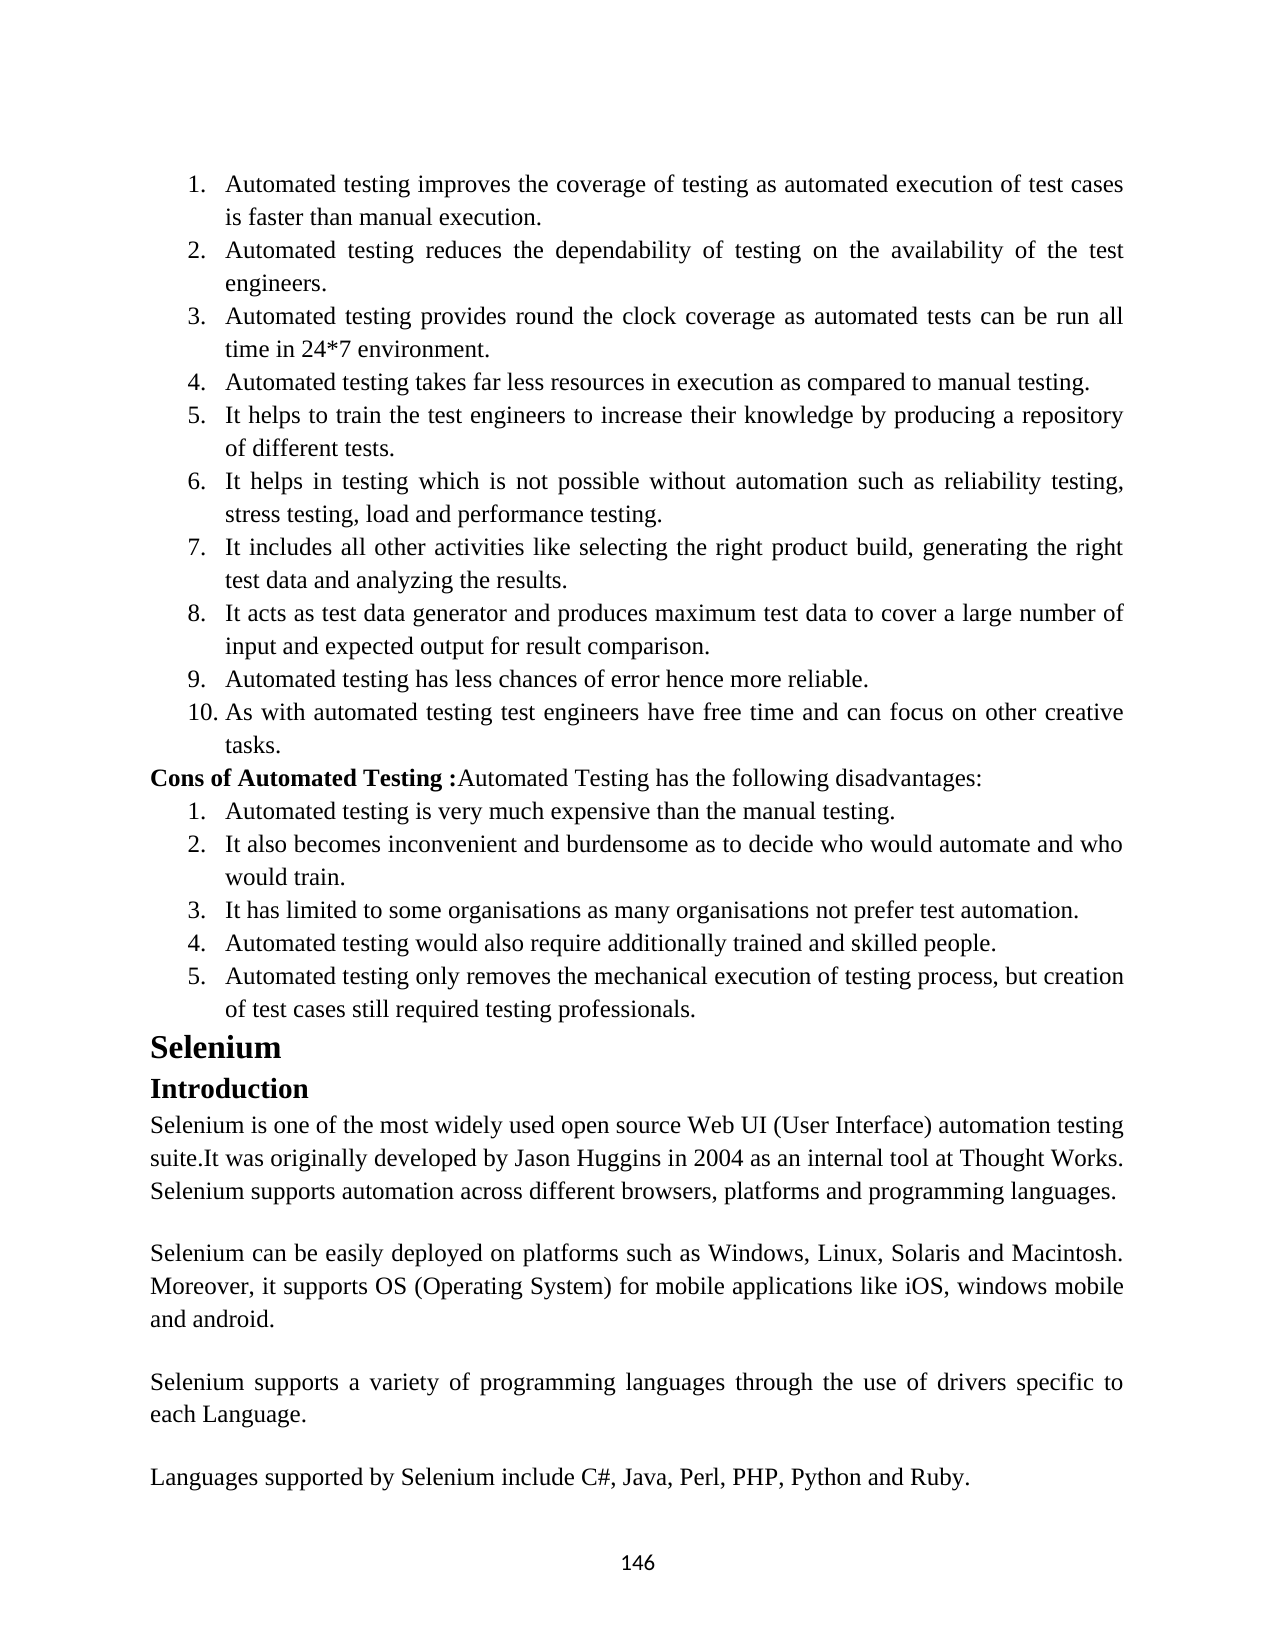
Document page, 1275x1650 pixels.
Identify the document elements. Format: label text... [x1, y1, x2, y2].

list It helps in testing which is not possible without automation such as reliability testing, stress testing, load and performance testing. [187, 466, 1125, 528]
text Selenium is one of the most widely used open source Web UI (User Interface) automation testing suite.It was originally developed by Jason Huggins in 2004 as an internal tool at Thought Works. Selenium supports automation across different browsers, platforms and programming languages. [150, 1110, 1125, 1205]
list Automated testing takes far less resources in execution as compared to manual testing. [187, 367, 1125, 396]
text Languages supported by Selenium include C#, Java, Perl, PHP, Python and Ruby. [150, 1462, 1125, 1491]
list As with automated testing test engineers have free time and can focus on other creative tasks. [187, 697, 1125, 759]
list Automated testing would also require additionally trained and skilled people. [187, 928, 1125, 957]
list Automated testing provides round the clock coverage as automated tests can be run all time in 24*7 environment. [187, 301, 1125, 363]
list It also becomes inconvenient and burdensome as to decide who would automate and who would train. [187, 829, 1125, 891]
list It helps to train the test engineers to increase their knowledge by producing a repository of different tests. [187, 400, 1125, 462]
text Introduction [150, 1072, 1125, 1105]
list Automated testing improves the coverage of testing as automated execution of test cases is faster than manual execution. [187, 169, 1125, 231]
list It includes all other activities like selecting the right product build, generating the right test data and analyzing the results. [187, 532, 1125, 594]
text Selenium supports a variety of programming languages through the use of drivers specific to each Language. [150, 1367, 1125, 1428]
list Automated testing reduces the dependability of testing on the availability of the test engineers. [187, 235, 1125, 297]
text Cons of Automated Testing :Automated Testing has the following disadvantages: [150, 763, 1125, 792]
text Selenium [150, 1027, 1125, 1066]
list It acts as test data generator and produces maximum test data to cover a large number of input and expected output for result comparison. [187, 598, 1125, 660]
list Automated testing only removes the mechanical execution of testing process, but creation of test cases still required testing professionals. [187, 961, 1125, 1023]
text Selenium can be easily deployed on platforms such as Windows, Linux, Solaris and Macintosh. Moreover, it supports OS (Operating System) for mobile applications like iOS, windows mobile and android. [150, 1238, 1125, 1333]
list It has limited to some organisations as many organisations not prefer test automation. [187, 895, 1125, 924]
list Automated testing is very much expensive than the manual testing. [187, 796, 1125, 825]
list Automated testing has less chances of error hence more reliable. [187, 664, 1125, 693]
